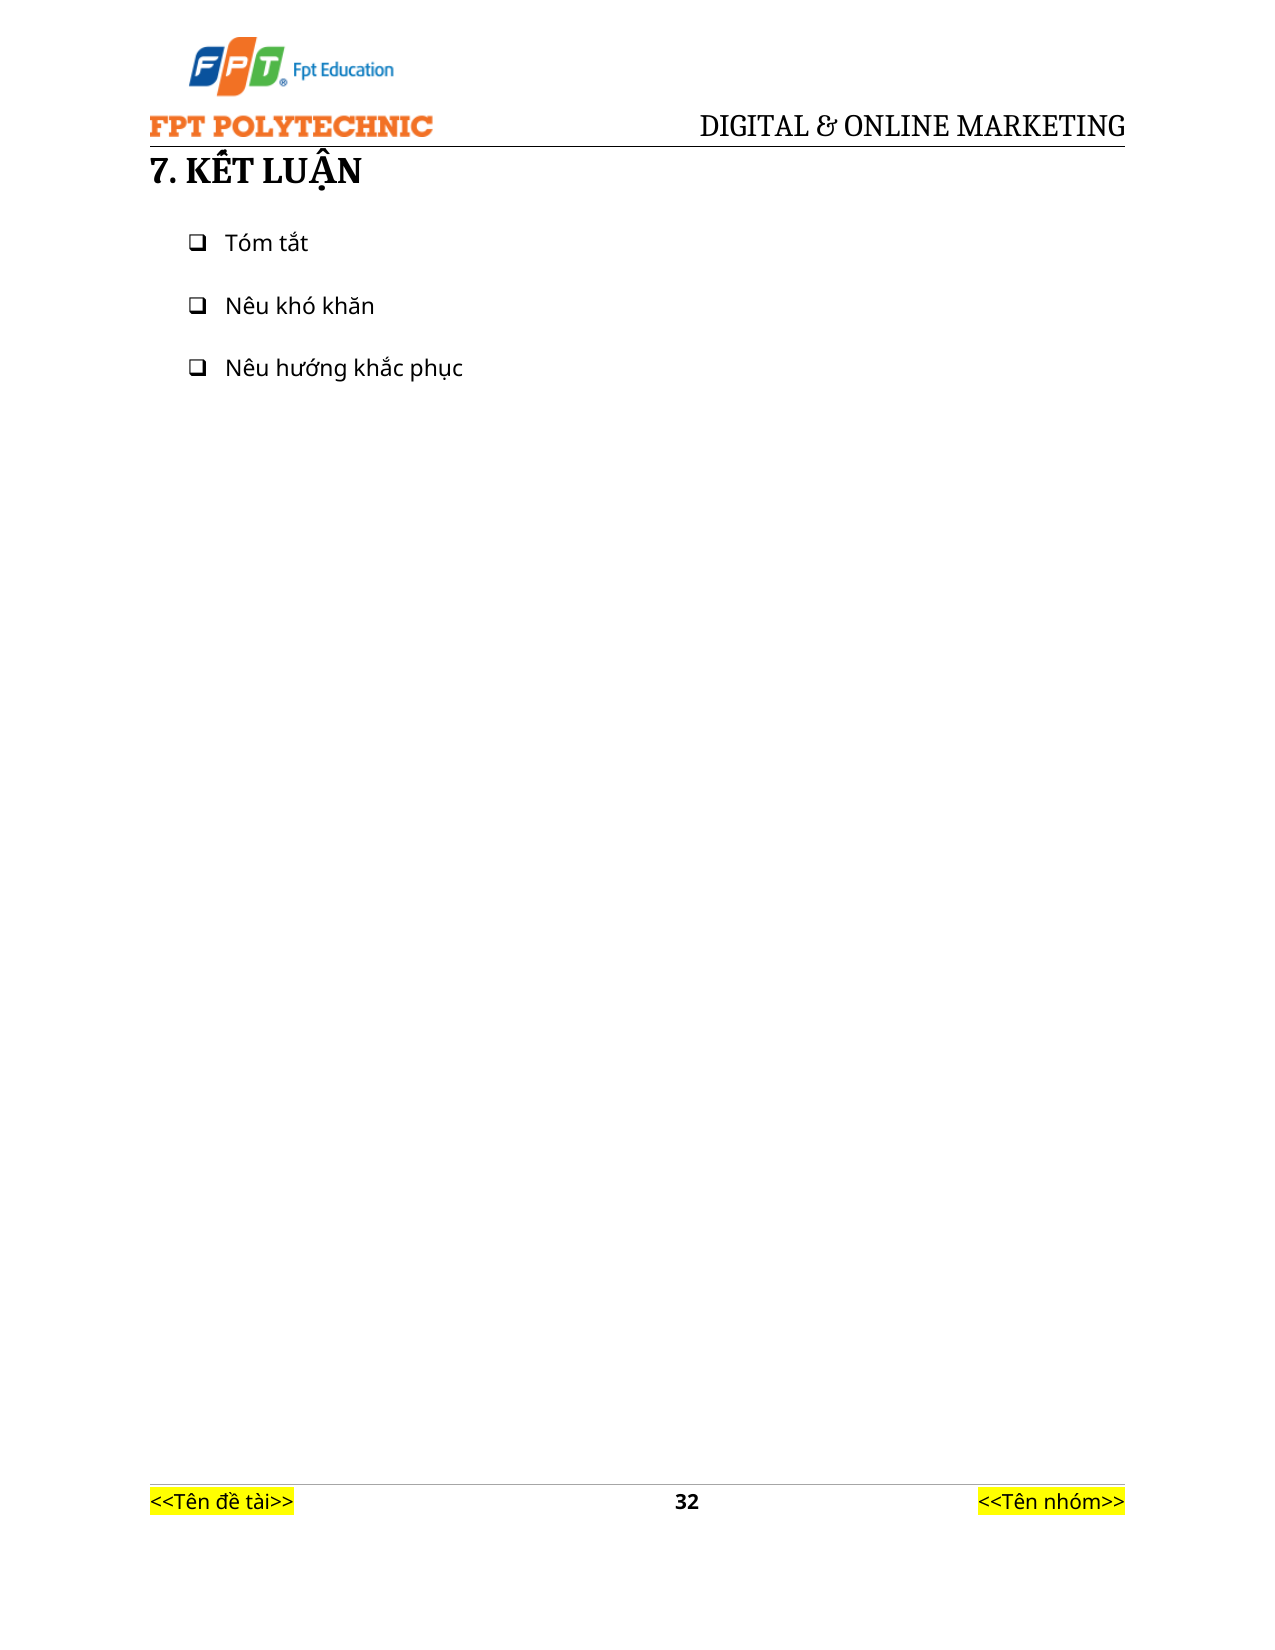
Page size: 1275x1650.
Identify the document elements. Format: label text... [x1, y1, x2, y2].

subtitle KẾT LUẬN [150, 150, 1125, 193]
picture [150, 37, 436, 137]
list Nêu khó khăn [187, 290, 1125, 321]
list Tóm tắt [187, 227, 1125, 258]
list Nêu hướng khắc phục [187, 352, 1125, 383]
